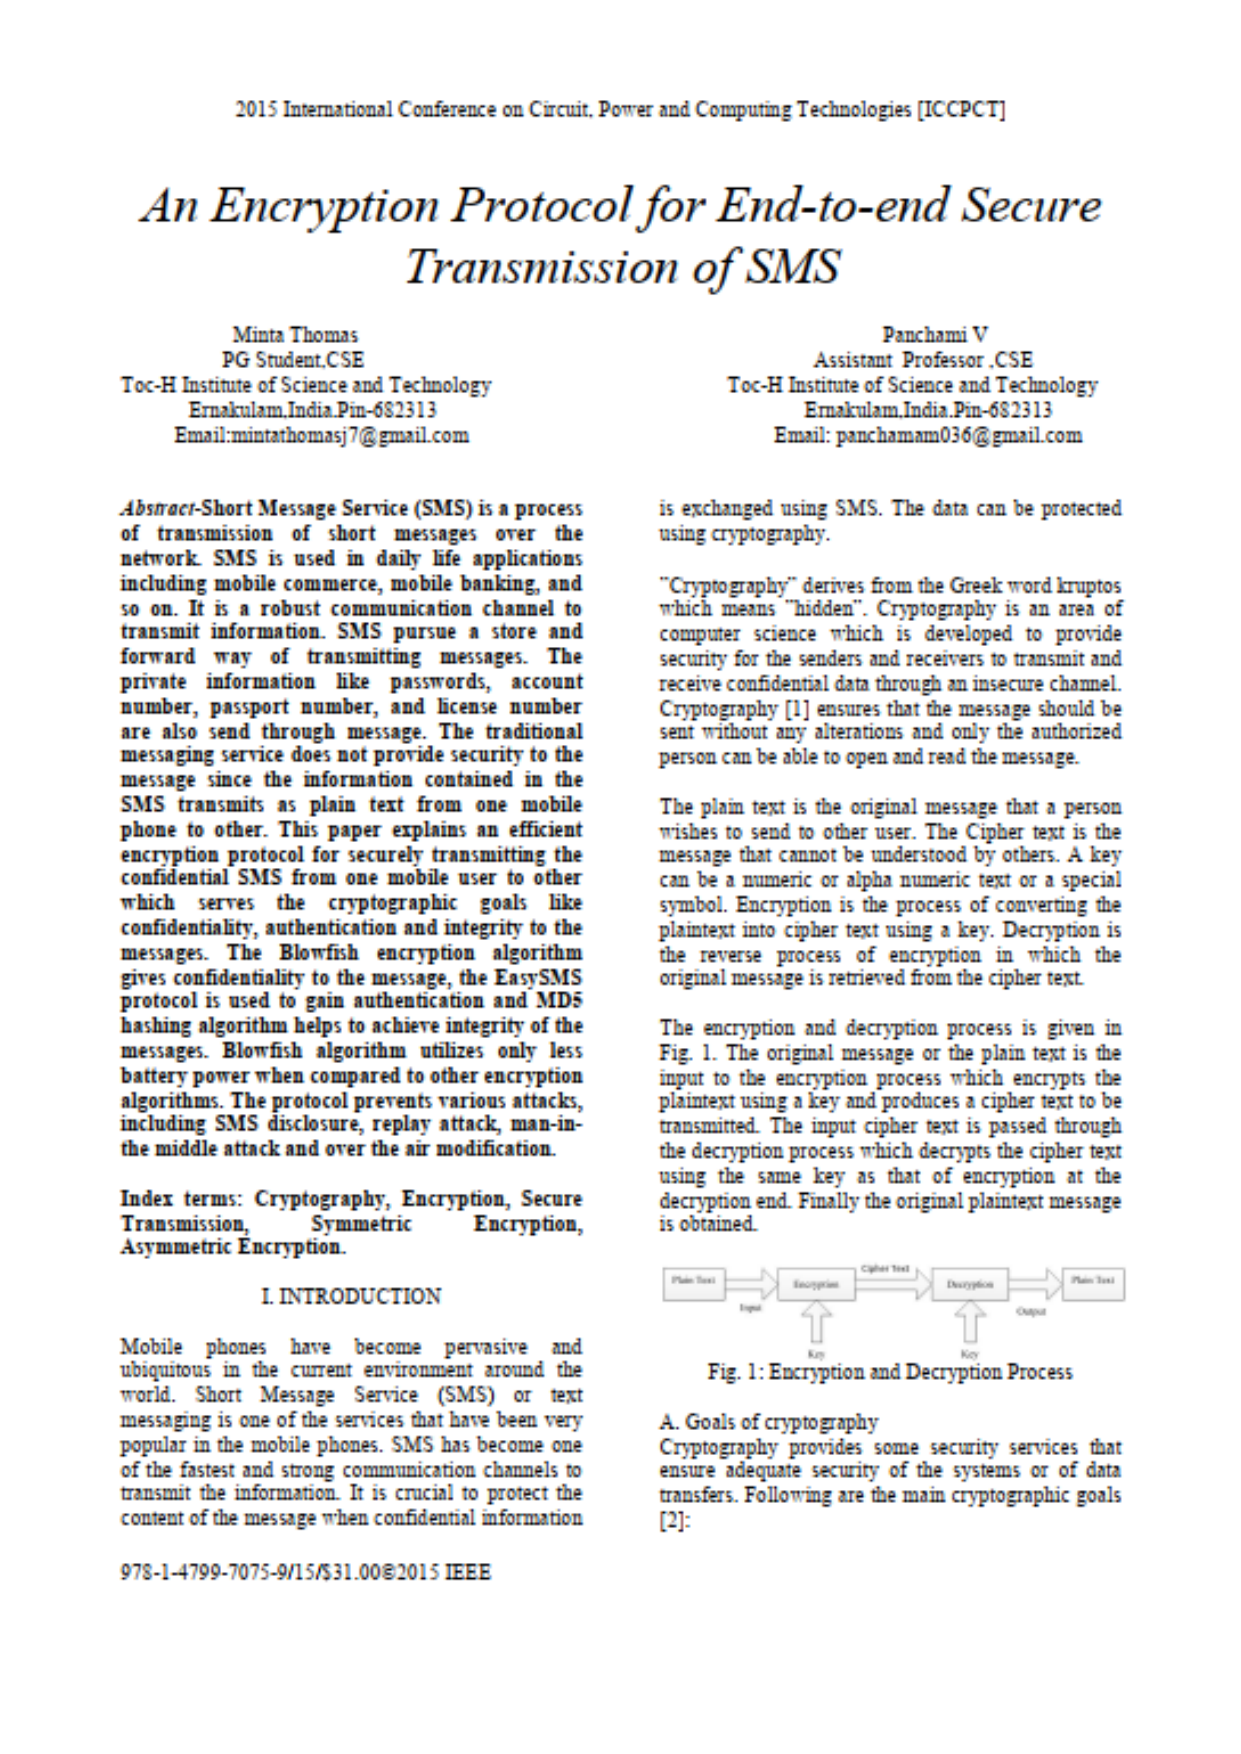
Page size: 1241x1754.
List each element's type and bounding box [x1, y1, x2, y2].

picture [91, 75, 1149, 1594]
